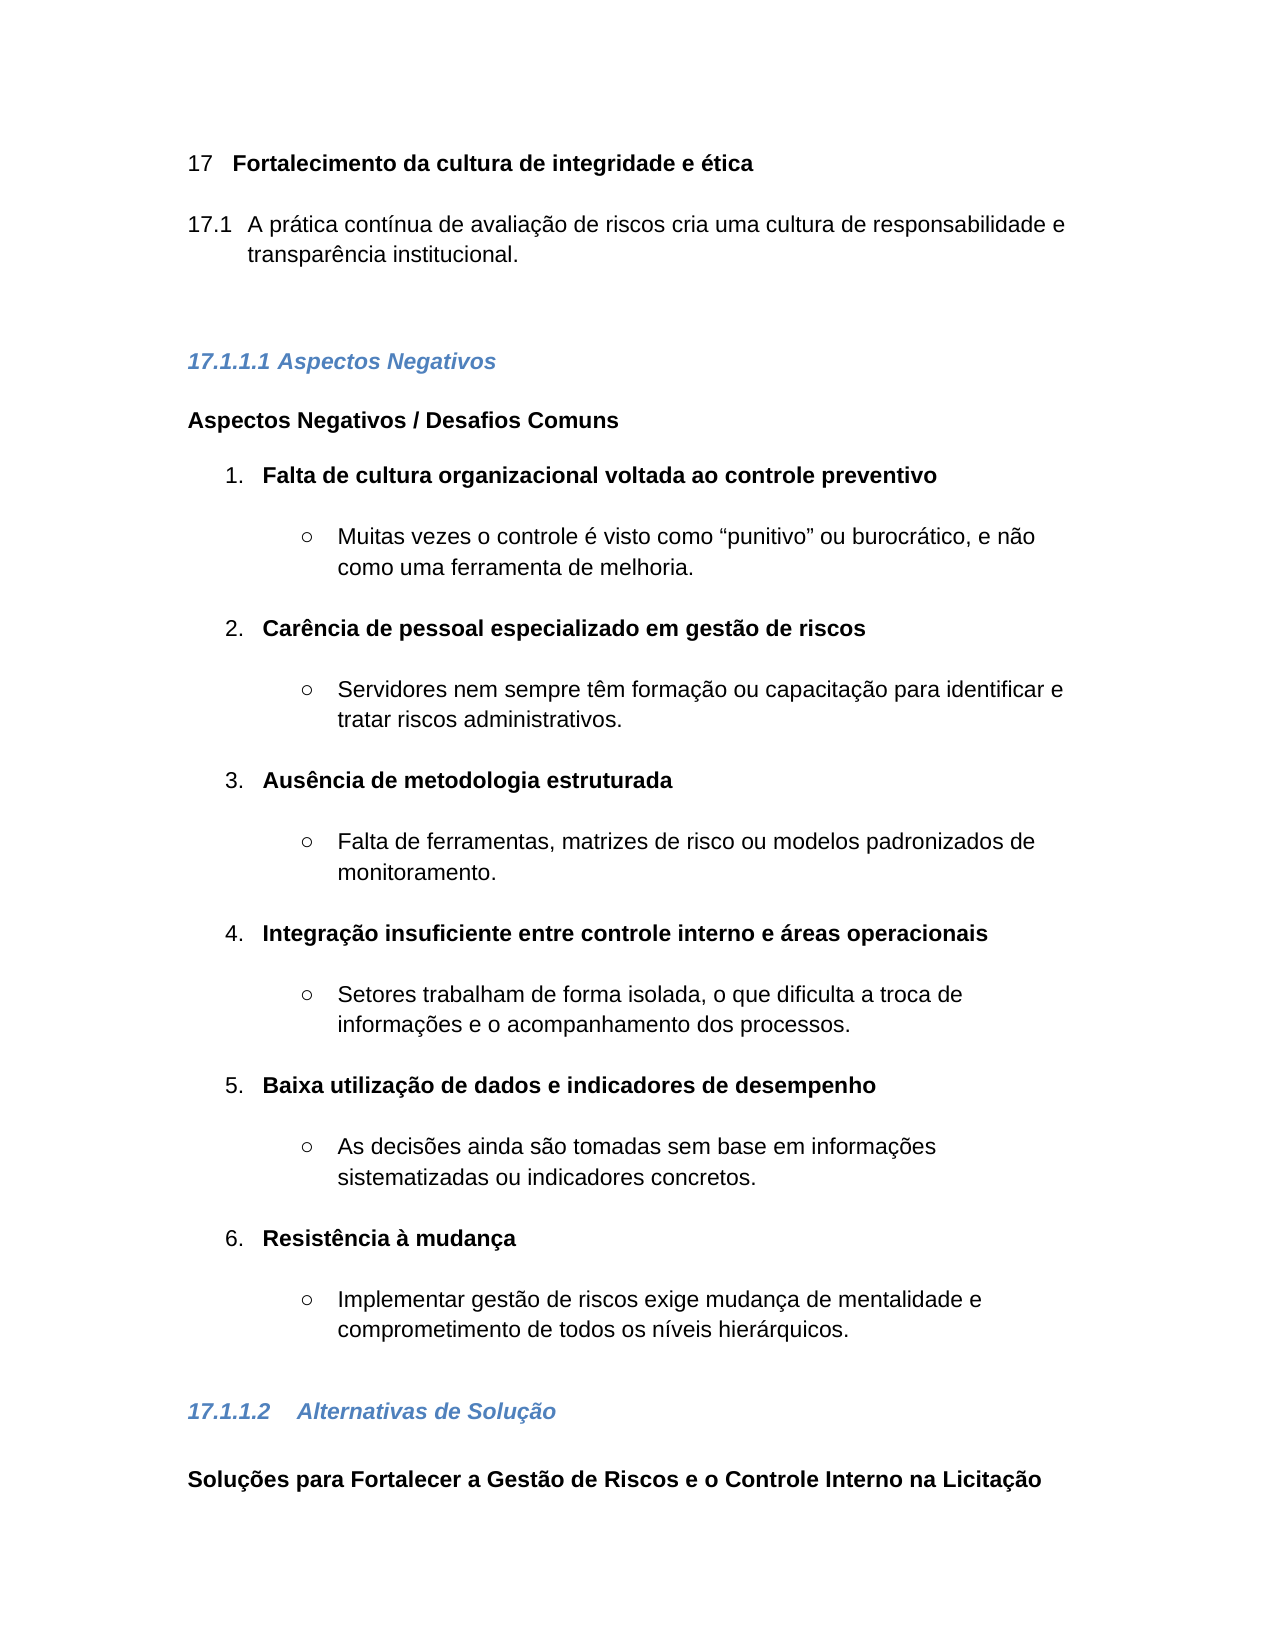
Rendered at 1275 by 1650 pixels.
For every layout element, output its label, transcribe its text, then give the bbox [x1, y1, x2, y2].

list Ausência de metodologia estruturada [225, 767, 1087, 824]
list Falta de ferramentas, matrizes de risco ou modelos padronizados de monitoramento. [300, 828, 1087, 916]
list Integração insuficiente entre controle interno e áreas operacionais [225, 920, 1087, 977]
list Carência de pessoal especializado em gestão de riscos [225, 615, 1087, 672]
list Servidores nem sempre têm formação ou capacitação para identificar e tratar riscos administrativos. [300, 676, 1087, 763]
subtitle Alternativas de Solução [187, 1398, 1087, 1424]
list A prática contínua de avaliação de riscos cria uma cultura de responsabilidade e transparência institucional. [187, 211, 1087, 268]
subtitle Aspectos Negativos [187, 348, 1087, 374]
list Resistência à mudança [225, 1225, 1087, 1282]
list Fortalecimento da cultura de integridade e ética [187, 150, 1087, 207]
subtitle Soluções para Fortalecer a Gestão de Riscos e o Controle Interno na Licitação [187, 1466, 1087, 1492]
list Implementar gestão de riscos exige mudança de mentalidade e comprometimento de todos os níveis hierárquicos. [300, 1286, 1087, 1373]
subtitle Aspectos Negativos / Desafios Comuns [187, 407, 1087, 433]
list Baixa utilização de dados e indicadores de desempenho [225, 1072, 1087, 1129]
list Falta de cultura organizacional voltada ao controle preventivo [225, 462, 1087, 519]
list As decisões ainda são tomadas sem base em informações sistematizadas ou indicadores concretos. [300, 1133, 1087, 1221]
list Setores trabalham de forma isolada, o que dificulta a troca de informações e o acompanhamento dos processos. [300, 981, 1087, 1068]
list Muitas vezes o controle é visto como “punitivo” ou burocrático, e não como uma ferramenta de melhoria. [300, 523, 1087, 611]
